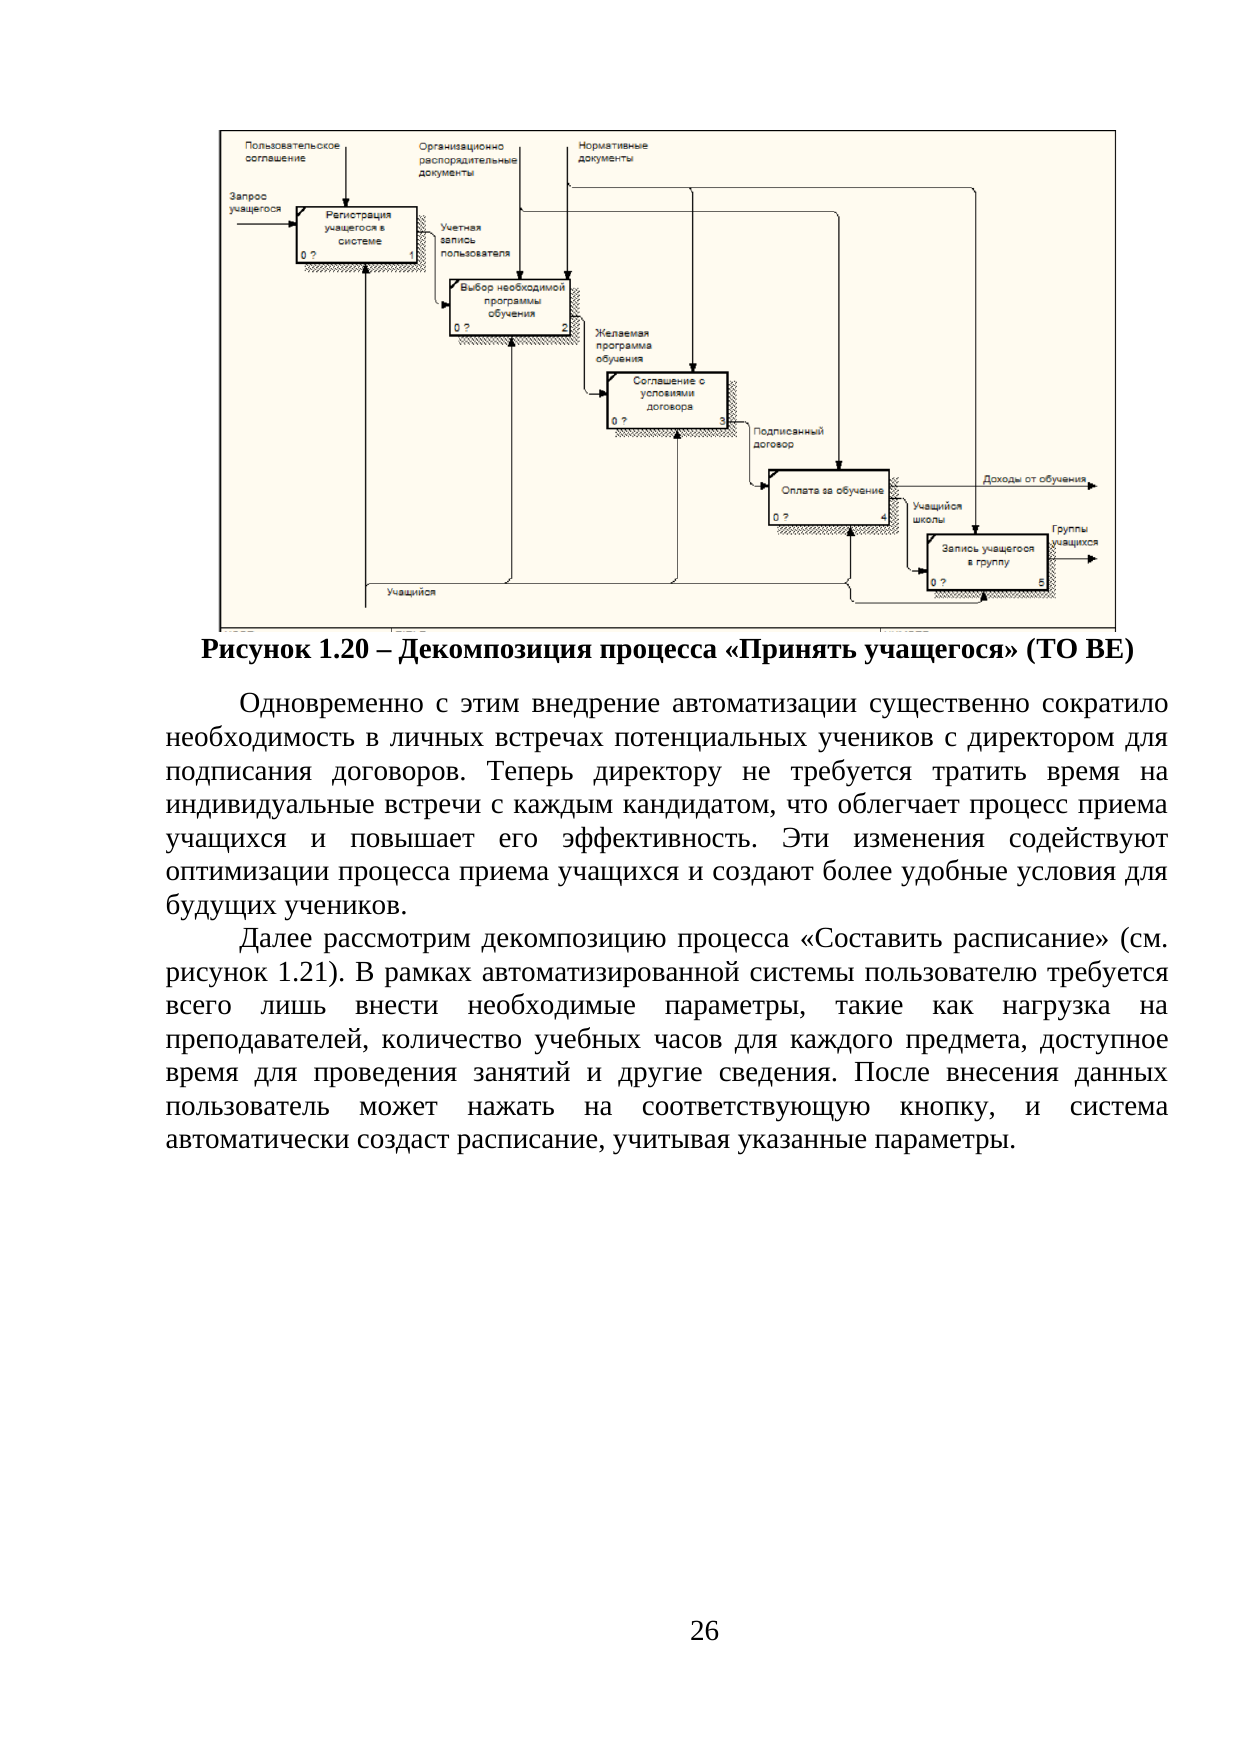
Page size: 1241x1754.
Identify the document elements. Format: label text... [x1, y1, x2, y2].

text Одновременно с этим внедрение автоматизации существенно сократило необходимость в личных встречах потенциальных учеников с директором для подписания договоров. Теперь директору не требуется тратить время на индивидуальные встречи с каждым кандидатом, что облегчает процесс приема учащихся и повышает его эффективность. Эти изменения содействуют оптимизации процесса приема учащихся и создают более удобные условия для будущих учеников. [165, 686, 1169, 920]
text Рисунок 1.20 – Декомпозиция процесса «Принять учащегося» (TO BE) [165, 631, 1169, 665]
text Далее рассмотрим декомпозицию процесса «Составить расписание» (см. рисунок 1.21). В рамках автоматизированной системы пользователю требуется всего лишь внести необходимые параметры, такие как нагрузка на преподавателей, количество учебных часов для каждого предмета, доступное время для проведения занятий и другие сведения. После внесения данных пользователь может нажать на соответствующую кнопку, и система автоматически создаст расписание, учитывая указанные параметры. [165, 920, 1169, 1155]
picture [218, 130, 1117, 632]
